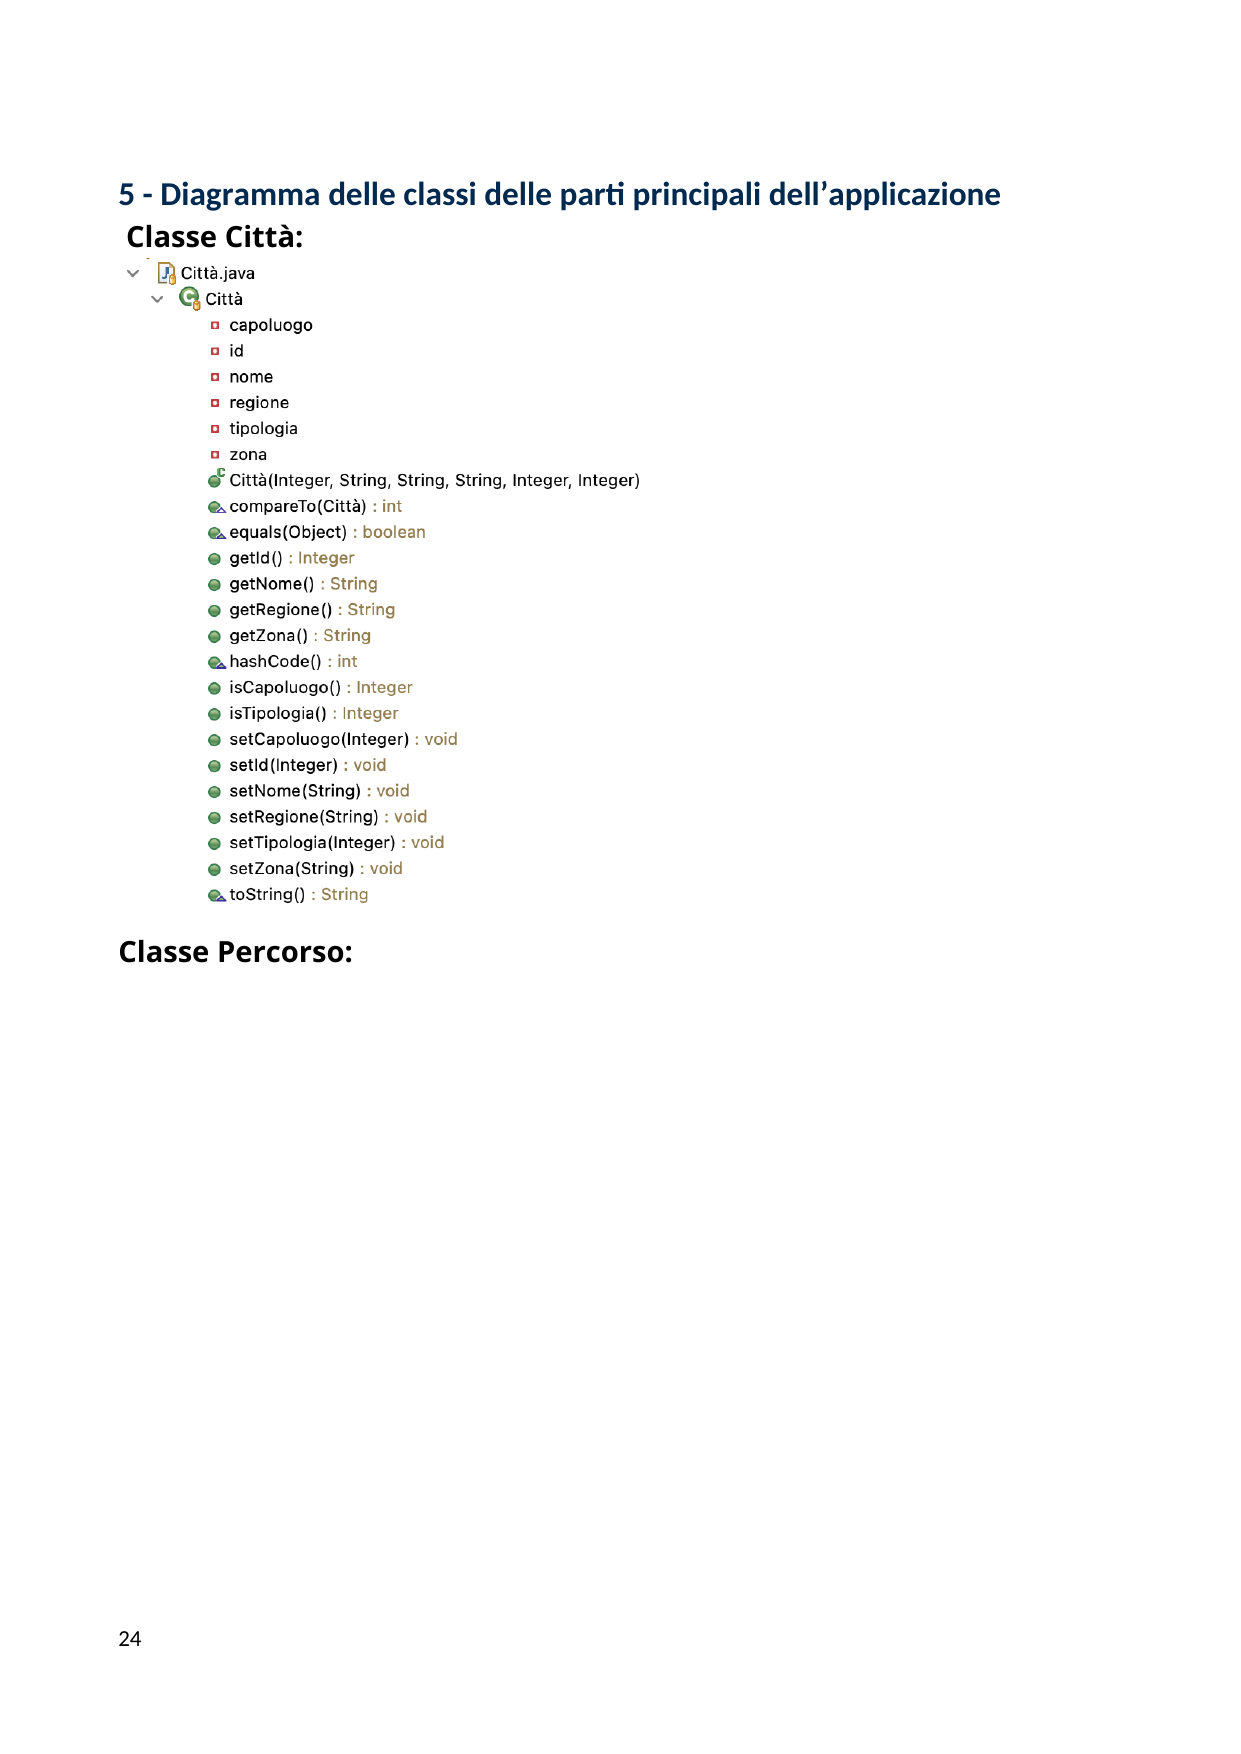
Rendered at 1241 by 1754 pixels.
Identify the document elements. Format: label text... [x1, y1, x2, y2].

subtitle 5 - Diagramma delle classi delle parti principali dell’applicazione [118, 173, 1122, 213]
text Classe Percorso: [118, 931, 1122, 971]
picture [118, 258, 689, 905]
